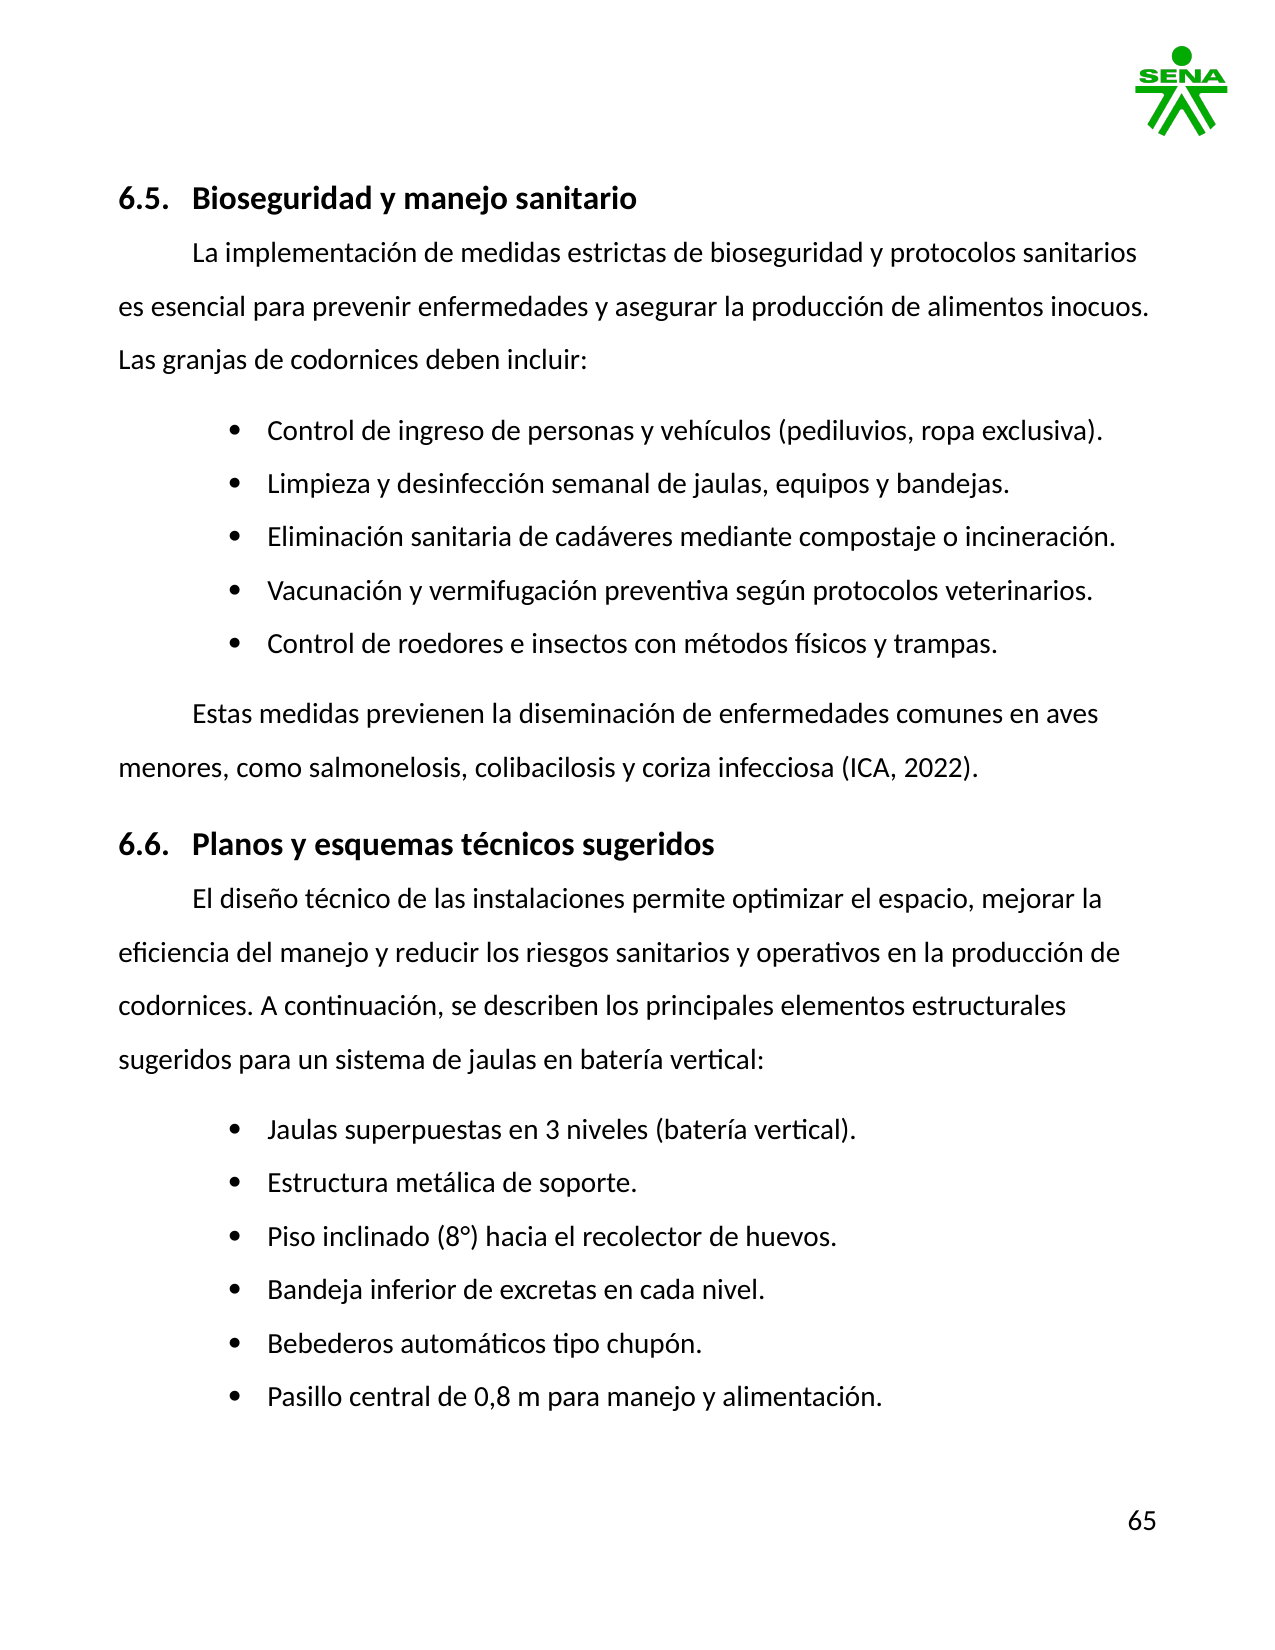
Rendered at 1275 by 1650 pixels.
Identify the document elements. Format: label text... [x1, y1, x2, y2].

list Control de ingreso de personas y vehículos (pediluvios, ropa exclusiva). [229, 412, 1157, 447]
list Estructura metálica de soporte. [229, 1164, 1157, 1200]
text La implementación de medidas estrictas de bioseguridad y protocolos sanitarios es esencial para prevenir enfermedades y asegurar la producción de alimentos inocuos. Las granjas de codornices deben incluir: [118, 234, 1157, 377]
list Bandeja inferior de excretas en cada nivel. [229, 1271, 1157, 1307]
list Piso inclinado (8°) hacia el recolector de huevos. [229, 1218, 1157, 1253]
picture [1135, 46, 1228, 136]
text El diseño técnico de las instalaciones permite optimizar el espacio, mejorar la eficiencia del manejo y reducir los riesgos sanitarios y operativos en la producción de codornices. A continuación, se describen los principales elementos estructurales sugeridos para un sistema de jaulas en batería vertical: [118, 881, 1157, 1076]
list Control de roedores e insectos con métodos físicos y trampas. [229, 625, 1157, 661]
list Jaulas superpuestas en 3 niveles (batería vertical). [229, 1111, 1157, 1147]
subtitle Bioseguridad y manejo sanitario [118, 177, 1157, 218]
list Pasillo central de 0,8 m para manejo y alimentación. [229, 1378, 1157, 1414]
list Vacunación y vermifugación preventiva según protocolos veterinarios. [229, 572, 1157, 607]
list Eliminación sanitaria de cadáveres mediante compostaje o incineración. [229, 518, 1157, 554]
list Bebederos automáticos tipo chupón. [229, 1325, 1157, 1360]
text Estas medidas previenen la diseminación de enfermedades comunes en aves menores, como salmonelosis, colibacilosis y coriza infecciosa (ICA, 2022). [118, 695, 1157, 784]
subtitle Planos y esquemas técnicos sugeridos [118, 823, 1157, 864]
list Limpieza y desinfección semanal de jaulas, equipos y bandejas. [229, 465, 1157, 501]
